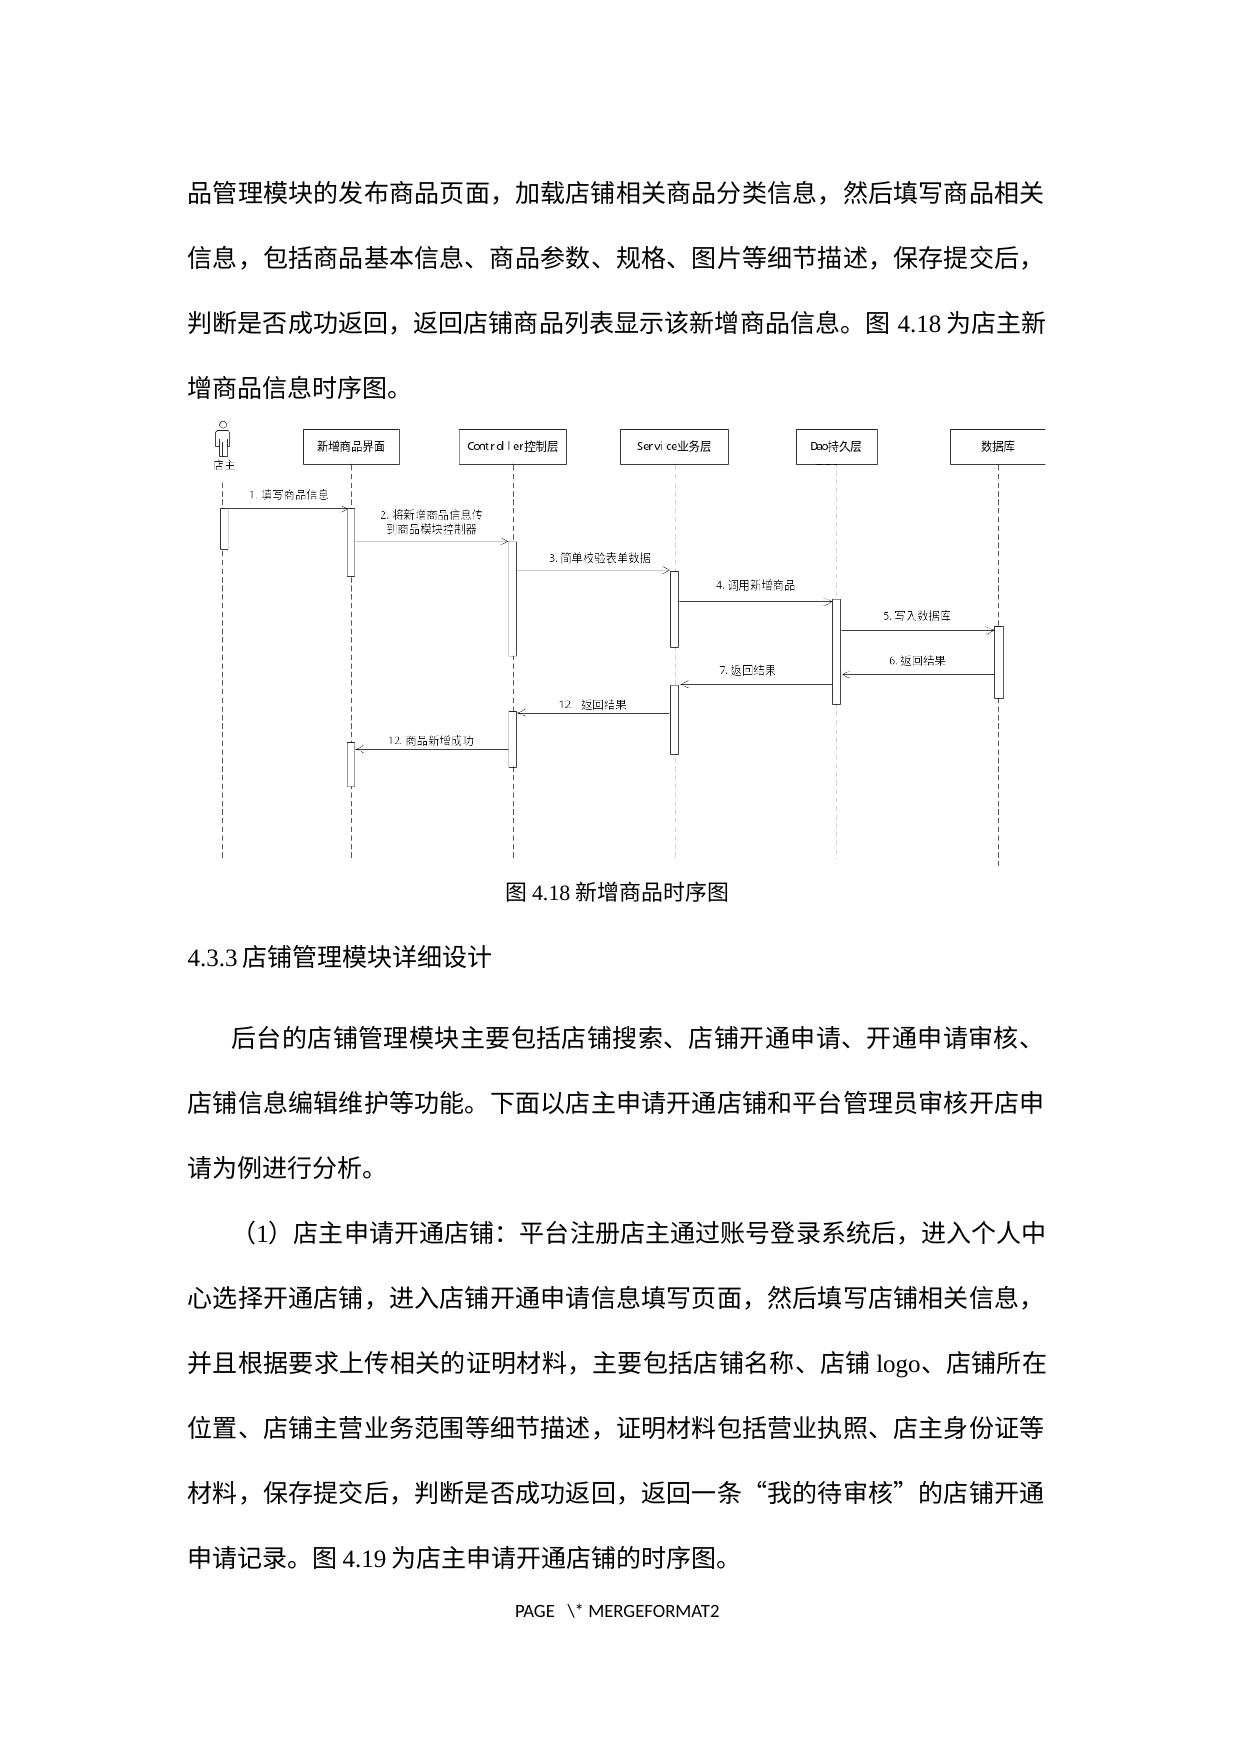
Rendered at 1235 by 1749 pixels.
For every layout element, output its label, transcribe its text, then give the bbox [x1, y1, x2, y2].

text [187, 159, 1047, 419]
text 图4.18 新增商品时序图 [187, 874, 1047, 907]
text 后台的店铺管理模块主要包括店铺搜索、店铺开通申请、开通申请审核、店铺信息编辑维护等功能。下面以店主申请开通店铺和平台管理员审核开店申请为例进行分析。 [187, 1004, 1047, 1199]
text 4.3.3店铺管理模块详细设计 [187, 923, 1047, 988]
list 店主申请开通店铺：平台注册店主通过账号登录系统后，进入个人中心选择开通店铺，进入店铺开通申请信息填写页面，然后填写店铺相关信息，并且根据要求上传相关的证明材料，主要包括店铺名称、店铺logo、店铺所在位置、店铺主营业务范围等细节描述，证明材料包括营业执照、店主身份证等材料，保存提交后，判断是否成功返回，返回一条“我的待审核”的店铺开通申请记录。图4.19为店主申请开通店铺的时序图。 [187, 1199, 1047, 1589]
